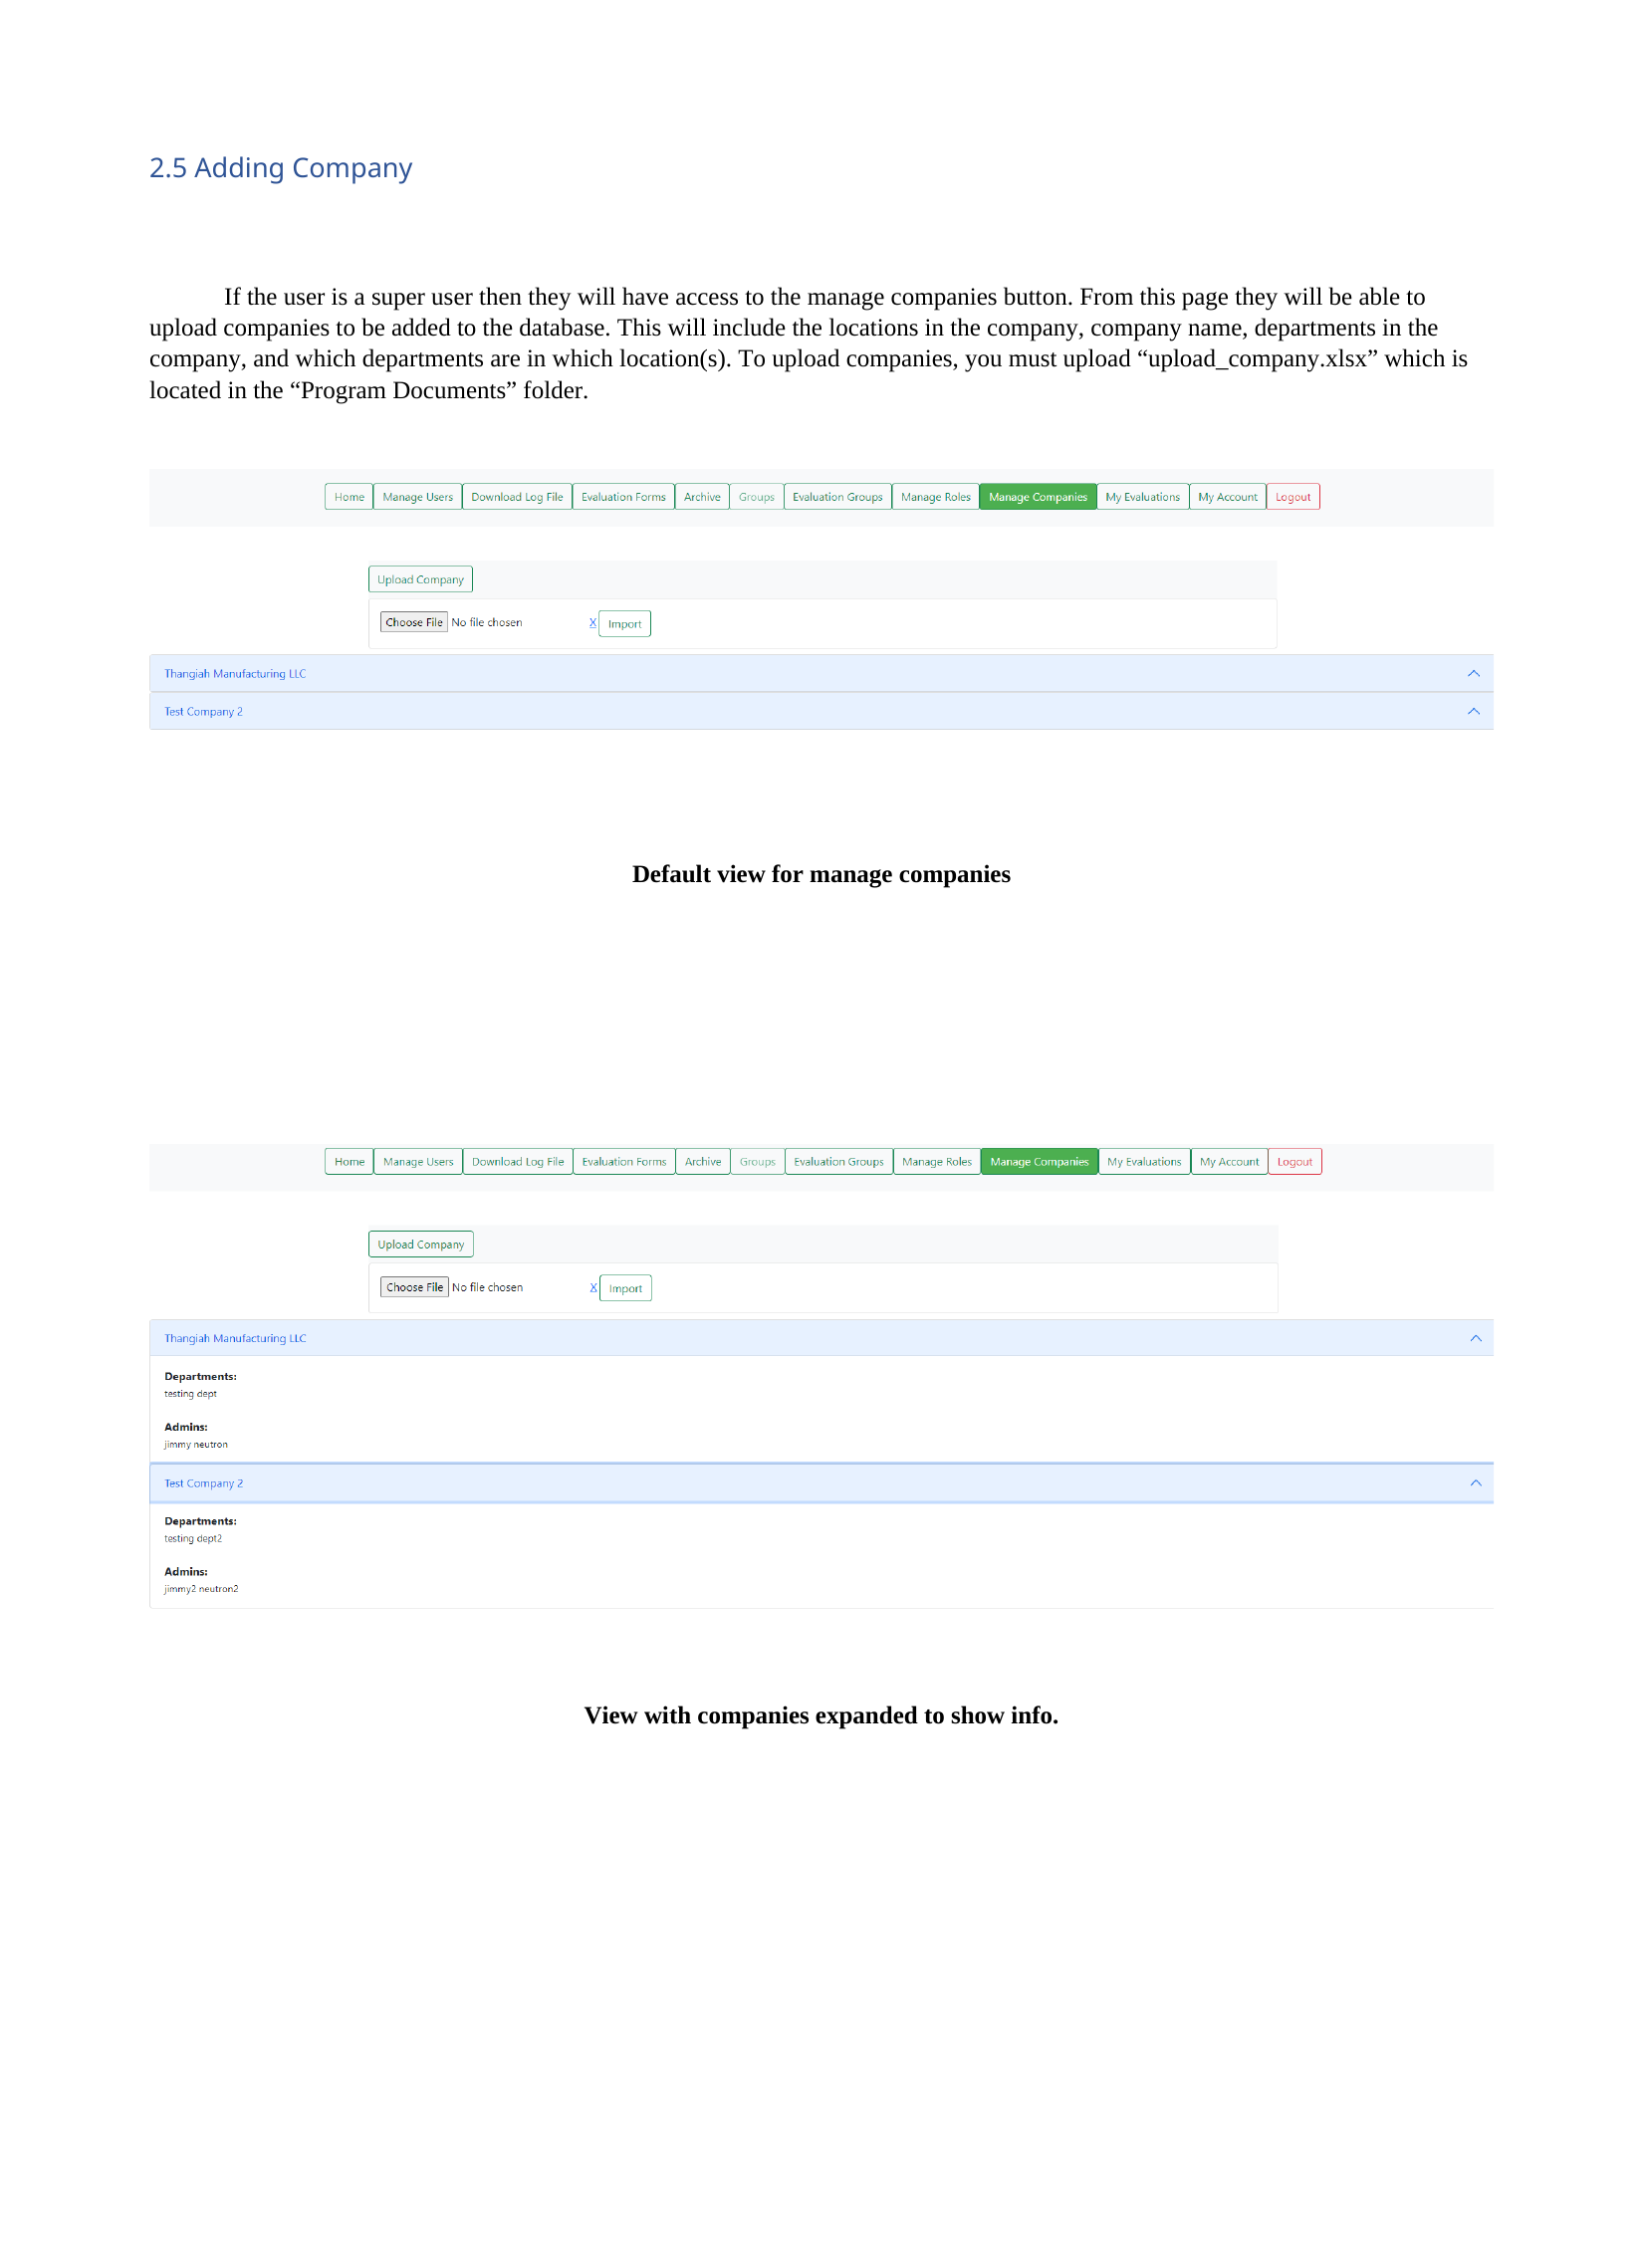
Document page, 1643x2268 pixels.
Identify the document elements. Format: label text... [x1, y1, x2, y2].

picture [149, 1144, 1494, 1635]
subtitle 2.5 Adding Company [149, 149, 1494, 186]
text Default view for manage companies [149, 859, 1494, 888]
text If the user is a super user then they will have access to the manage companies button. From this page they will be able to upload companies to be added to the database. This will include the locations in the company, company name, departments in the company, and which departments are in which location(s). To upload companies, you must upload “upload_company.xlsx” which is located in the “Program Documents” folder. [149, 282, 1494, 403]
picture [149, 469, 1494, 840]
text View with companies expanded to show info. [149, 1701, 1494, 1729]
